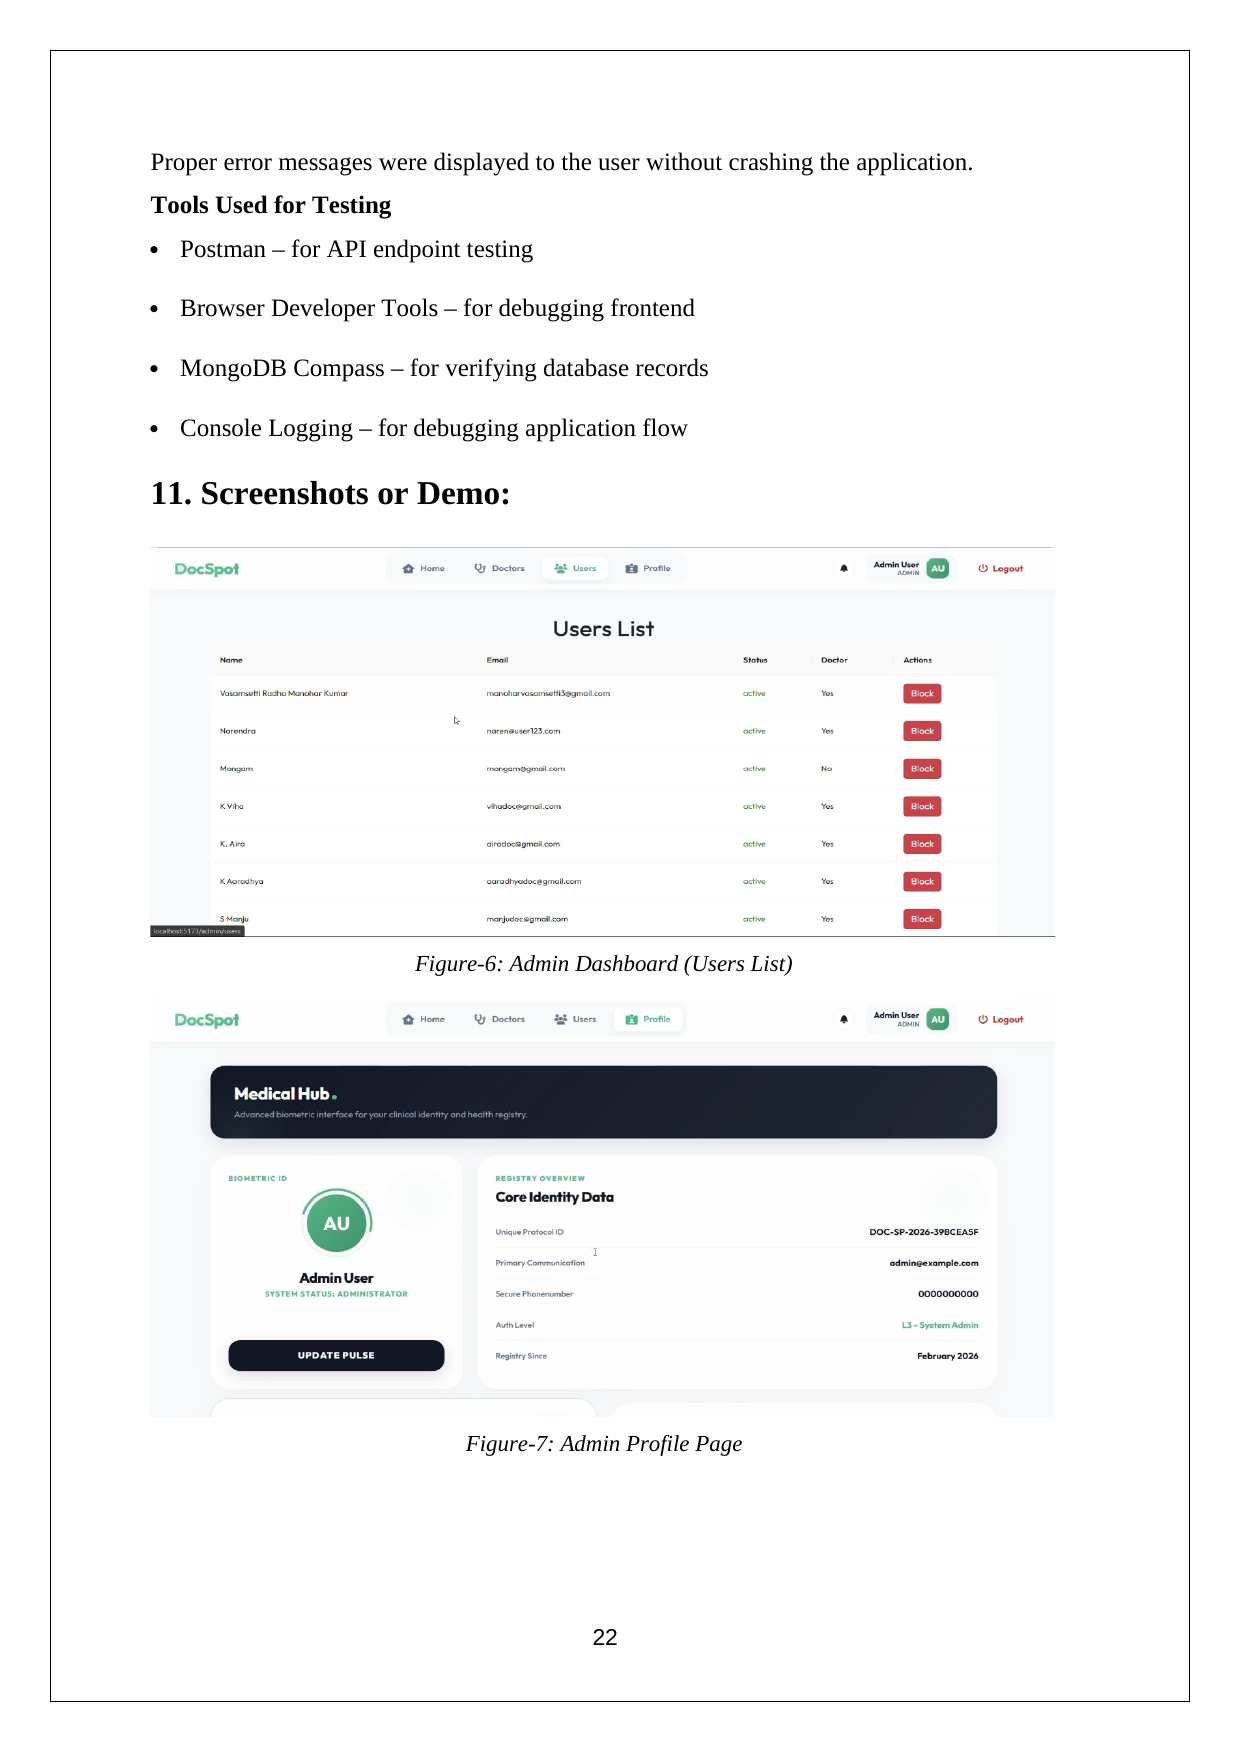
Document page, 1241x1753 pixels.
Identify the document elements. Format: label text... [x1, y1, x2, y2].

text 11. Screenshots or Demo: [150, 473, 1018, 511]
list MongoDB Compass – for verifying database records [150, 353, 1052, 382]
text Proper error messages were displayed to the user without crashing the application. [150, 147, 1052, 176]
picture [150, 997, 1056, 1417]
text Figure-6: Admin Dashboard (Users List) [150, 950, 1059, 977]
list Postman – for API endpoint testing [150, 234, 1052, 262]
picture [150, 547, 1056, 937]
text Tools Used for Testing [150, 191, 1052, 219]
list Browser Developer Tools – for debugging frontend [150, 293, 1052, 322]
list Console Logging – for debugging application flow [150, 413, 1052, 442]
text Figure-7: Admin Profile Page [150, 1430, 1059, 1457]
